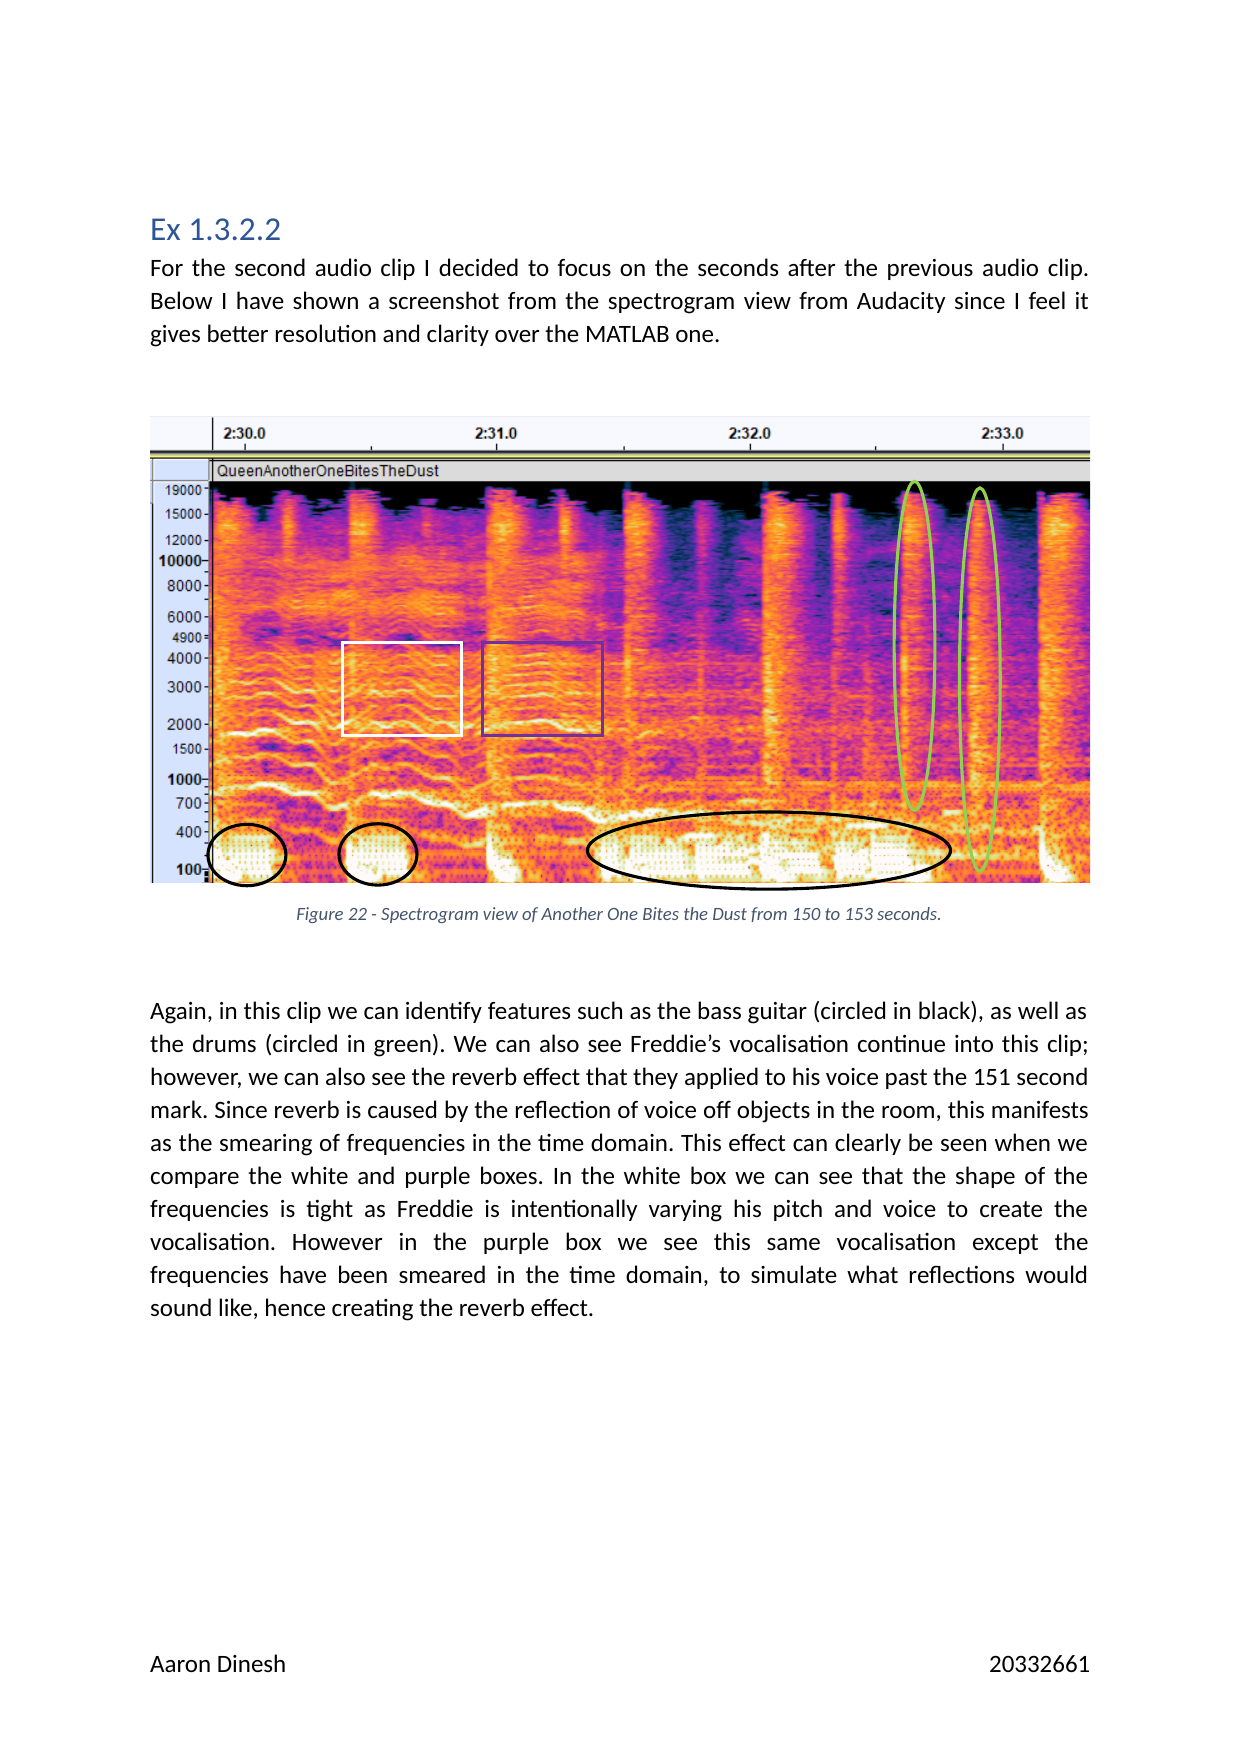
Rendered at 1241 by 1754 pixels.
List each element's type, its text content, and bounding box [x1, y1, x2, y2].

picture [341, 826, 415, 883]
text Again, in this clip we can identify features such as the bass guitar (circled in black), as well as the drums (circled in green). We can also see Freddie’s vocalisation continue into this clip; however, we can also see the reverb effect that they applied to his voice past the 151 second mark. Since reverb is caused by the reflection of voice off objects in the room, this manifests as the smearing of frequencies in the time domain. This effect can clearly be seen when we compare the white and purple boxes. In the white box we can see that the shape of the frequencies is tight as Freddie is intentionally varying his pitch and voice to create the vocalisation. However in the purple box we see this same vocalisation except the frequencies have been smeared in the time domain, to simulate what reflections would sound like, hence creating the reverb effect. [150, 995, 1090, 1322]
picture [150, 416, 1091, 883]
text For the second audio clip I decided to focus on the seconds after the previous audio clip. Below I have shown a screenshot from the spectrogram view from Audacity since I feel it gives better resolution and clarity over the MATLAB one. [150, 252, 1090, 348]
subtitle Ex 1.3.2.2 [150, 208, 1090, 249]
picture [590, 814, 948, 883]
picture [210, 826, 284, 883]
